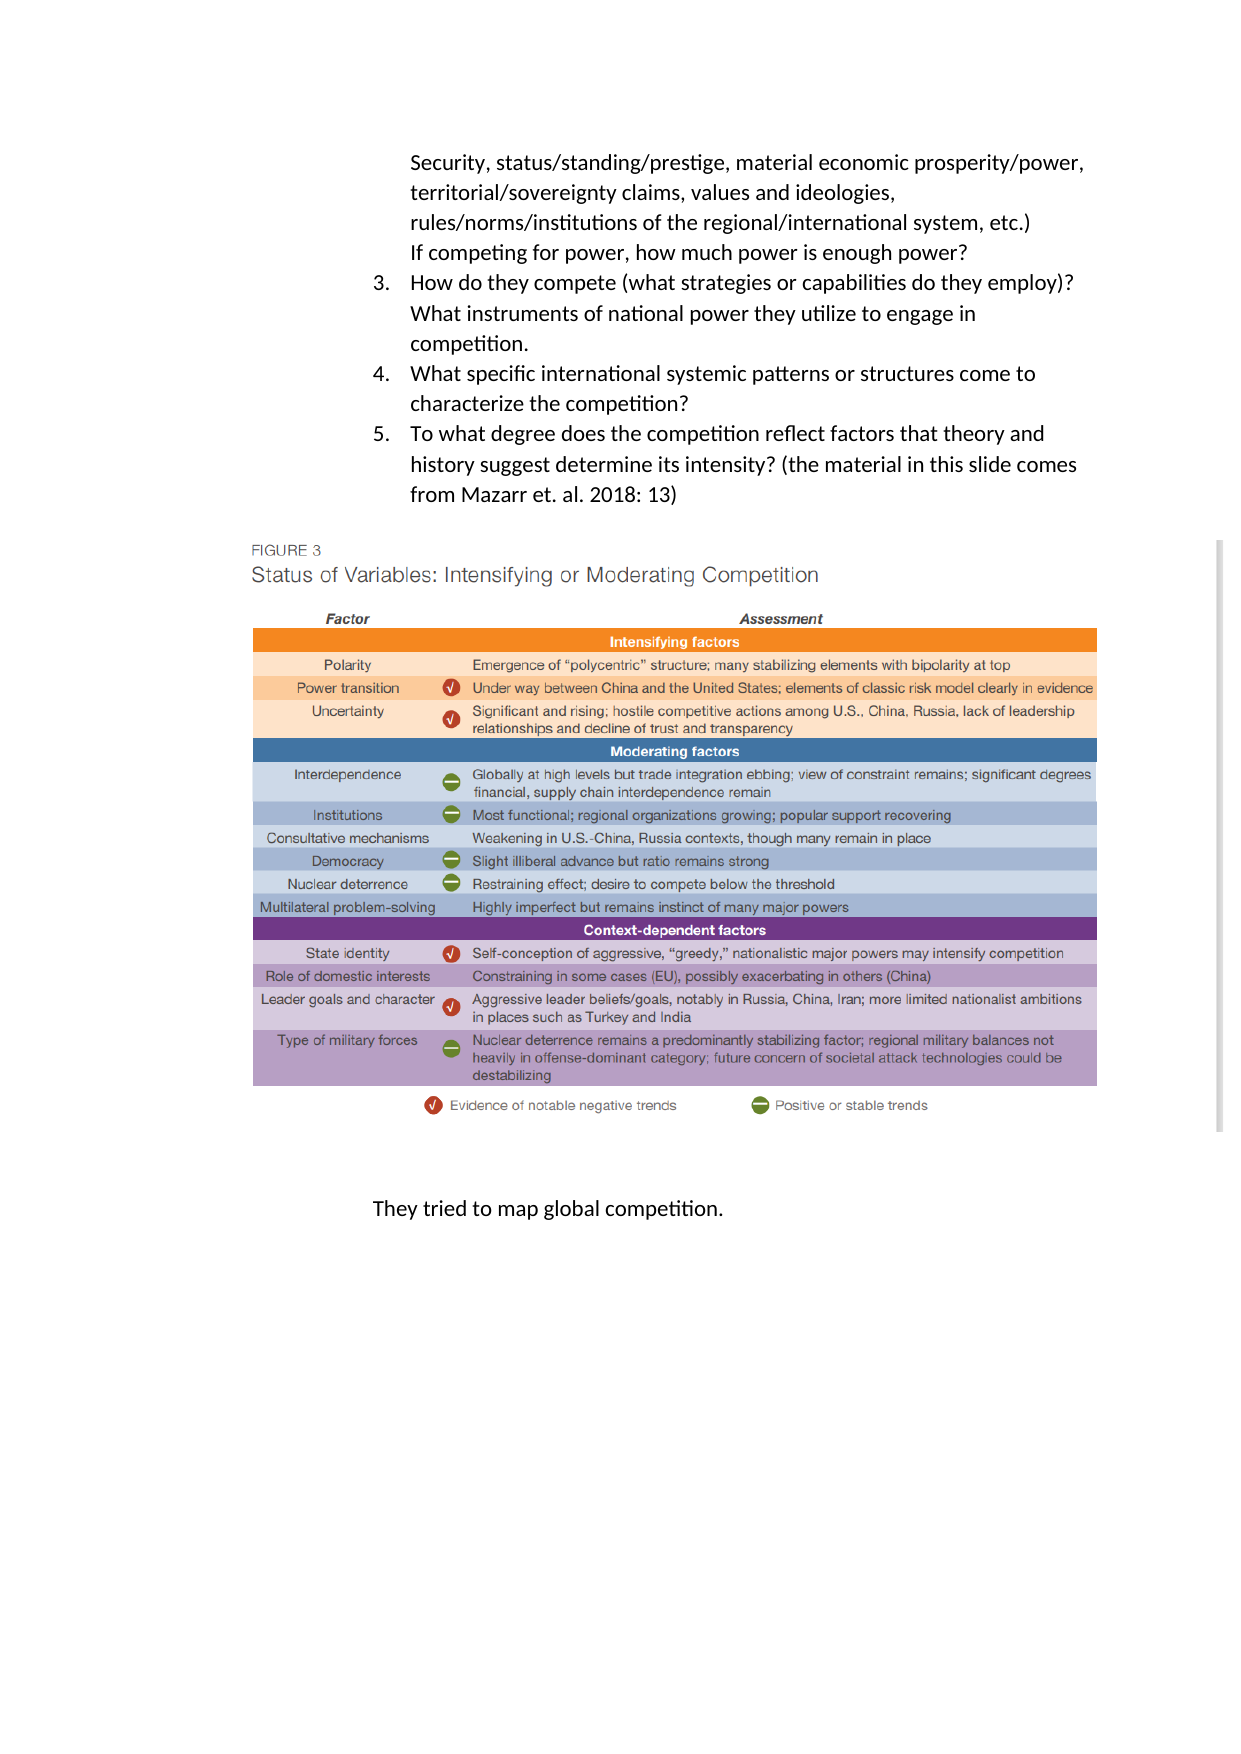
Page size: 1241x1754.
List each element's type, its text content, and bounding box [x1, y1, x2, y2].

list characterize the competition? [410, 389, 1093, 417]
list If competing for power, how much power is enough power? [373, 238, 1093, 266]
list To what degree does the competition reflect factors that theory and history suggest determine its intensity? (the material in this slide comes from Mazarr et. al. 2018: 13) [373, 419, 1093, 508]
list What specific international systemic patterns or structures come to [373, 359, 1093, 387]
list How do they compete (what strategies or capabilities do they employ)? [373, 268, 1093, 296]
picture [192, 540, 1224, 1132]
list What instruments of national power they utilize to engage in competition. [410, 299, 1093, 357]
list They tried to map global competition. [373, 1194, 1093, 1222]
list Security, status/standing/prestige, material economic prosperity/power, territorial/sovereignty claims, values and ideologies, rules/norms/institutions of the regional/international system, etc.) [410, 148, 1093, 236]
